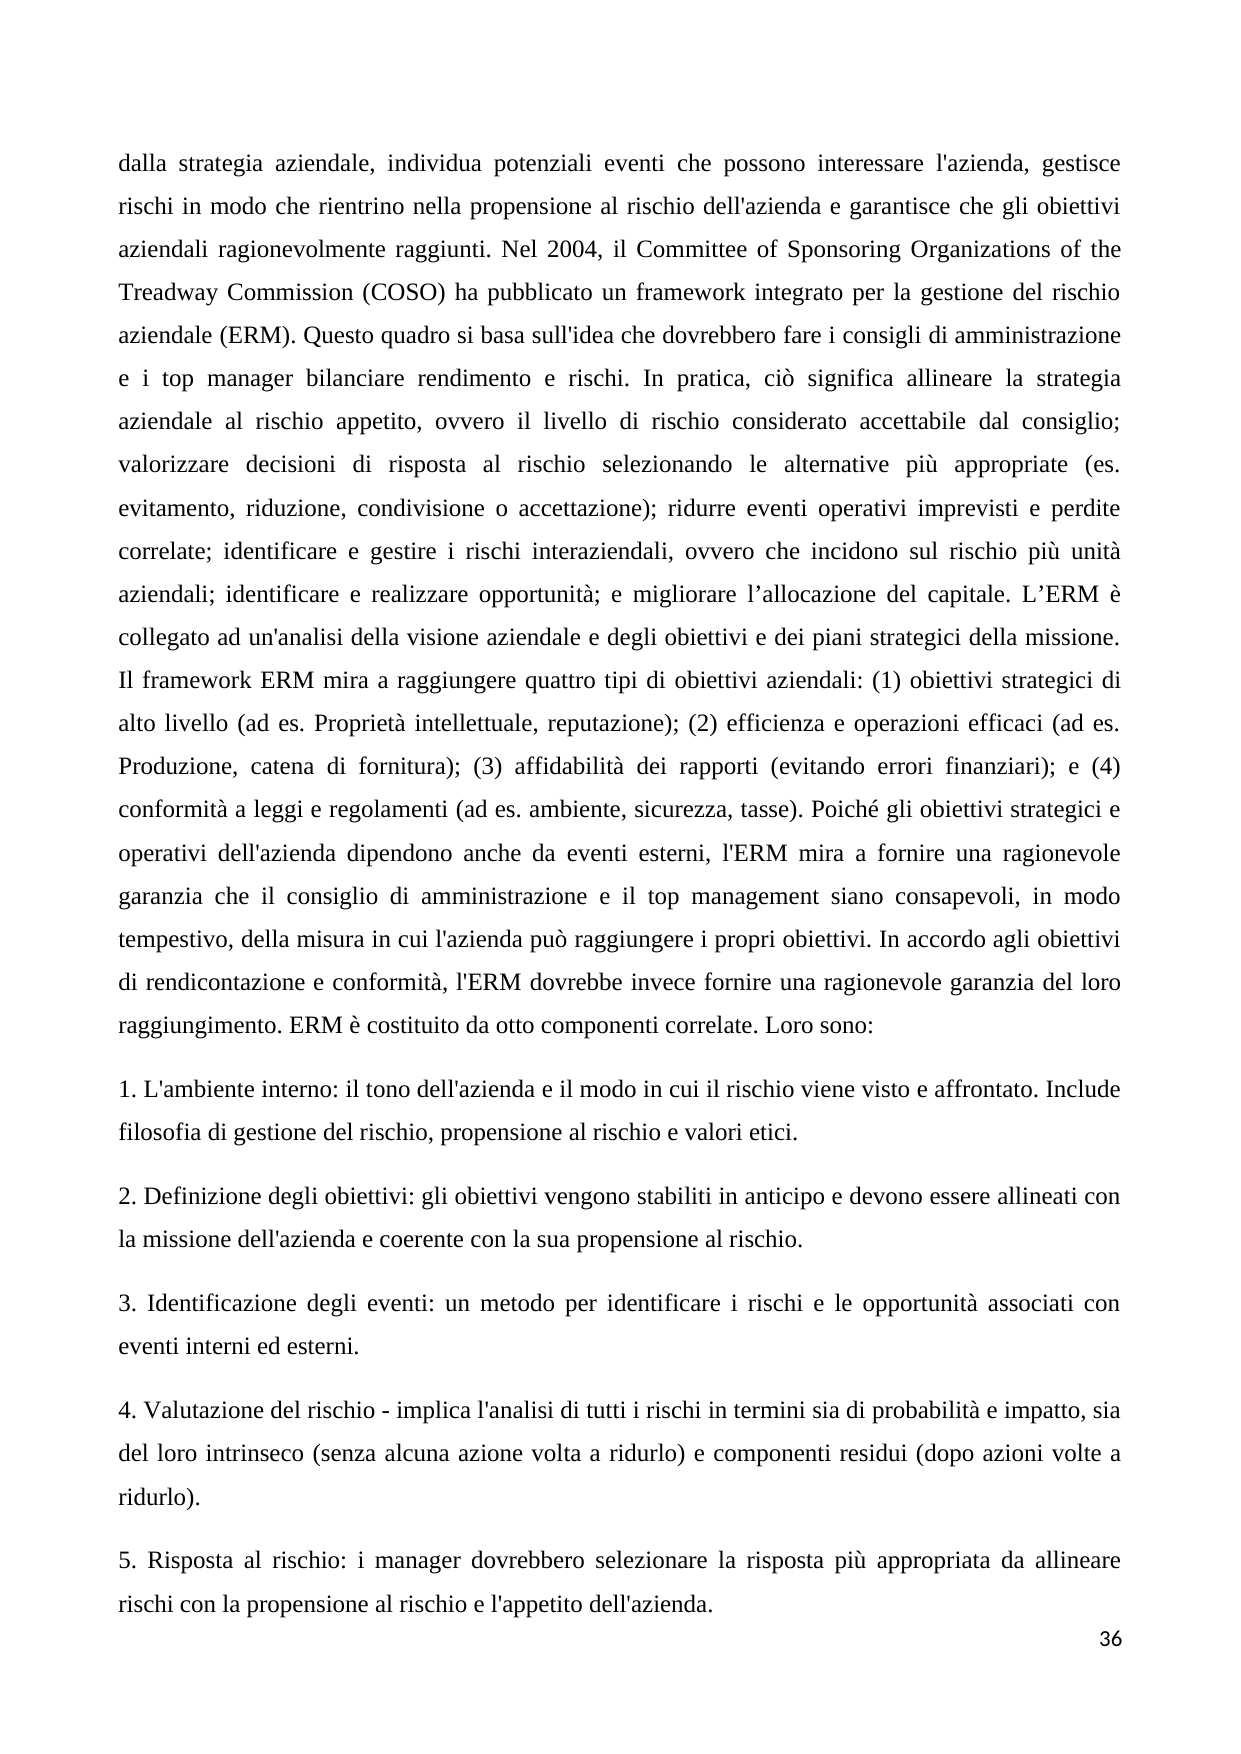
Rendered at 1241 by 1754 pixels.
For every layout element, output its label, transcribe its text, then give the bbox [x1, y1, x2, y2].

text 2. Definizione degli obiettivi: gli obiettivi vengono stabiliti in anticipo e devono essere allineati con la missione dell'azienda e coerente con la sua propensione al rischio. [118, 1181, 1122, 1253]
text 5. Risposta al rischio: i manager dovrebbero selezionare la risposta più appropriata da allineare rischi con la propensione al rischio e l'appetito dell'azienda. [118, 1546, 1122, 1617]
text 1. L'ambiente interno: il tono dell'azienda e il modo in cui il rischio viene visto e affrontato. Include filosofia di gestione del rischio, propensione al rischio e valori etici. [118, 1074, 1122, 1146]
text 3. Identificazione degli eventi: un metodo per identificare i rischi e le opportunità associati con eventi interni ed esterni. [118, 1288, 1122, 1360]
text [118, 148, 1122, 1039]
text 4. Valutazione del rischio - implica l'analisi di tutti i rischi in termini sia di probabilità e impatto, sia del loro intrinseco (senza alcuna azione volta a ridurlo) e componenti residui (dopo azioni volte a ridurlo). [118, 1395, 1122, 1510]
